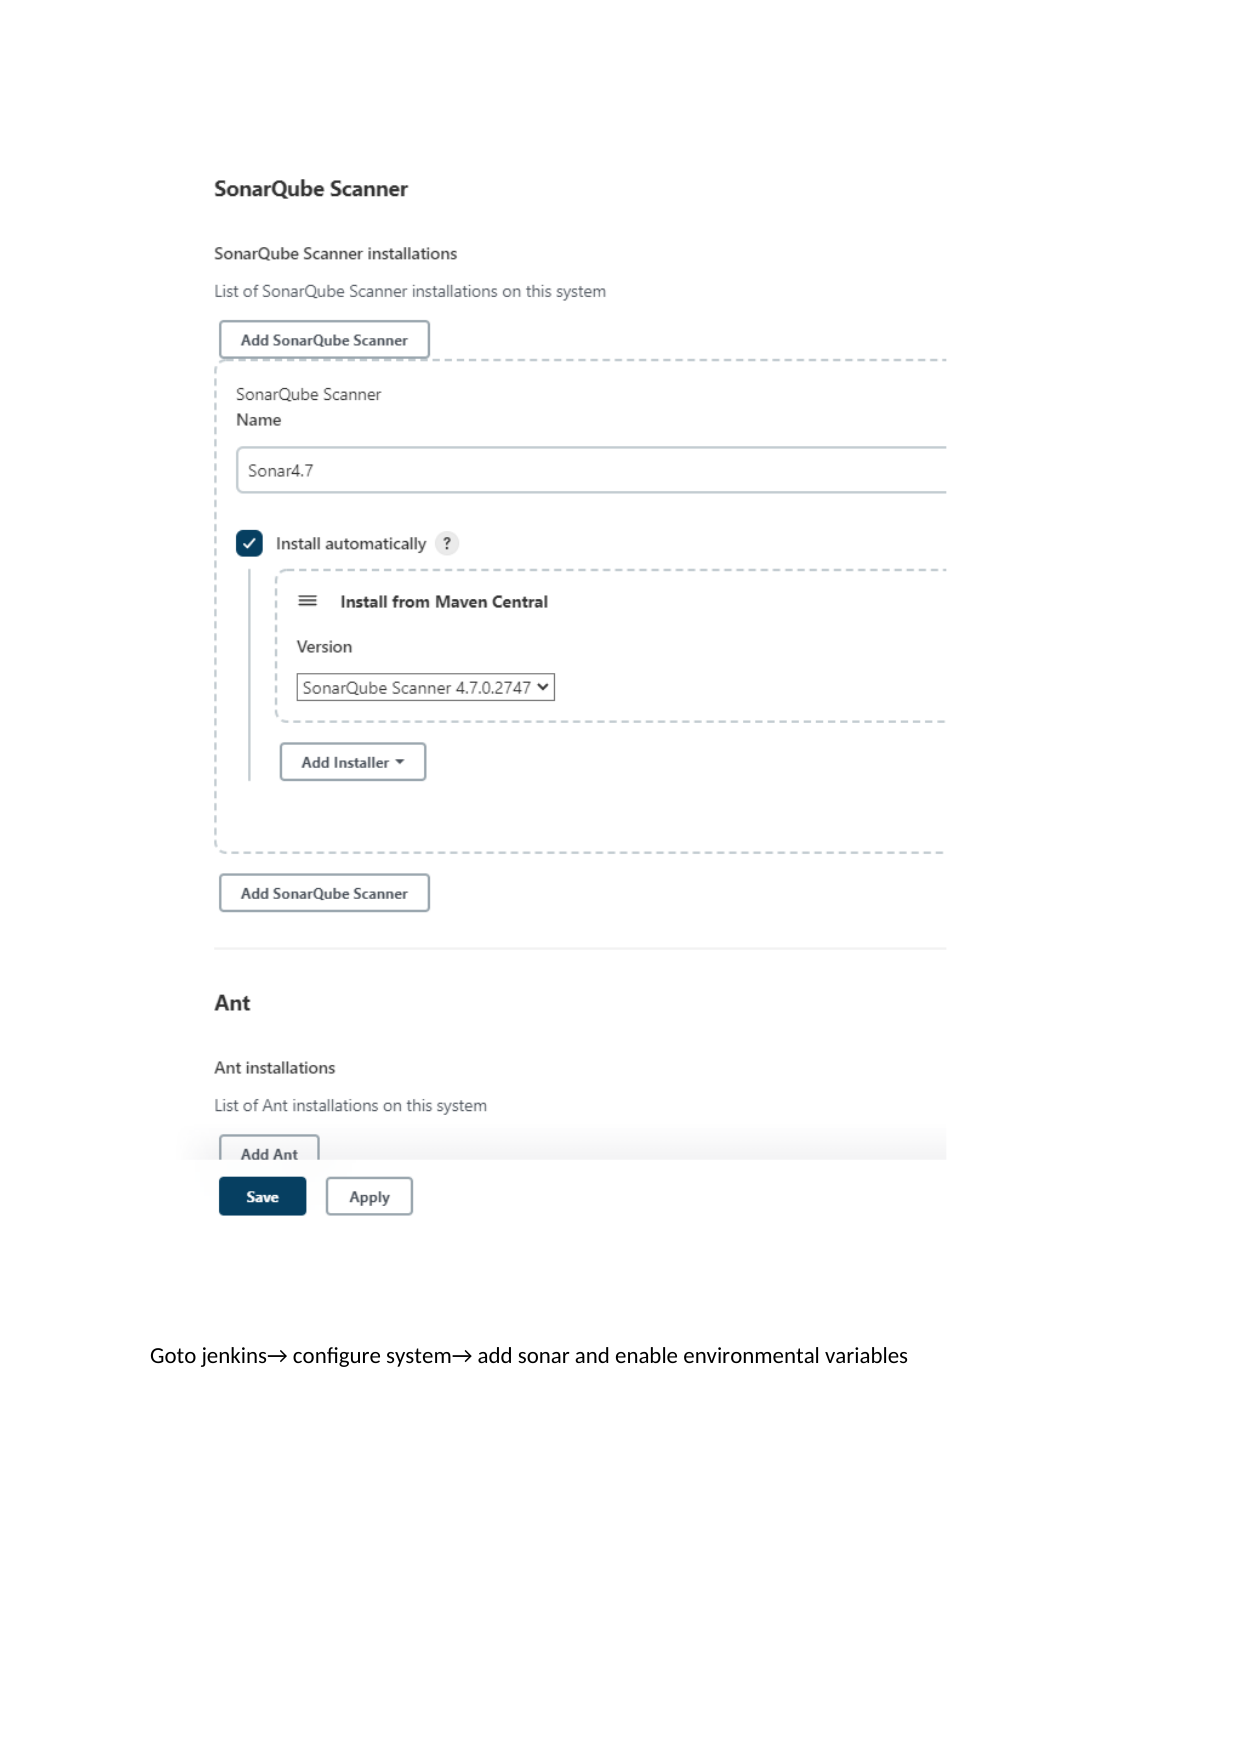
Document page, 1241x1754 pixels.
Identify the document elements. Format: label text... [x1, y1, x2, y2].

picture [150, 150, 947, 1229]
text Goto jenkins→ configure system→ add sonar and enable environmental variables [150, 1341, 1090, 1369]
